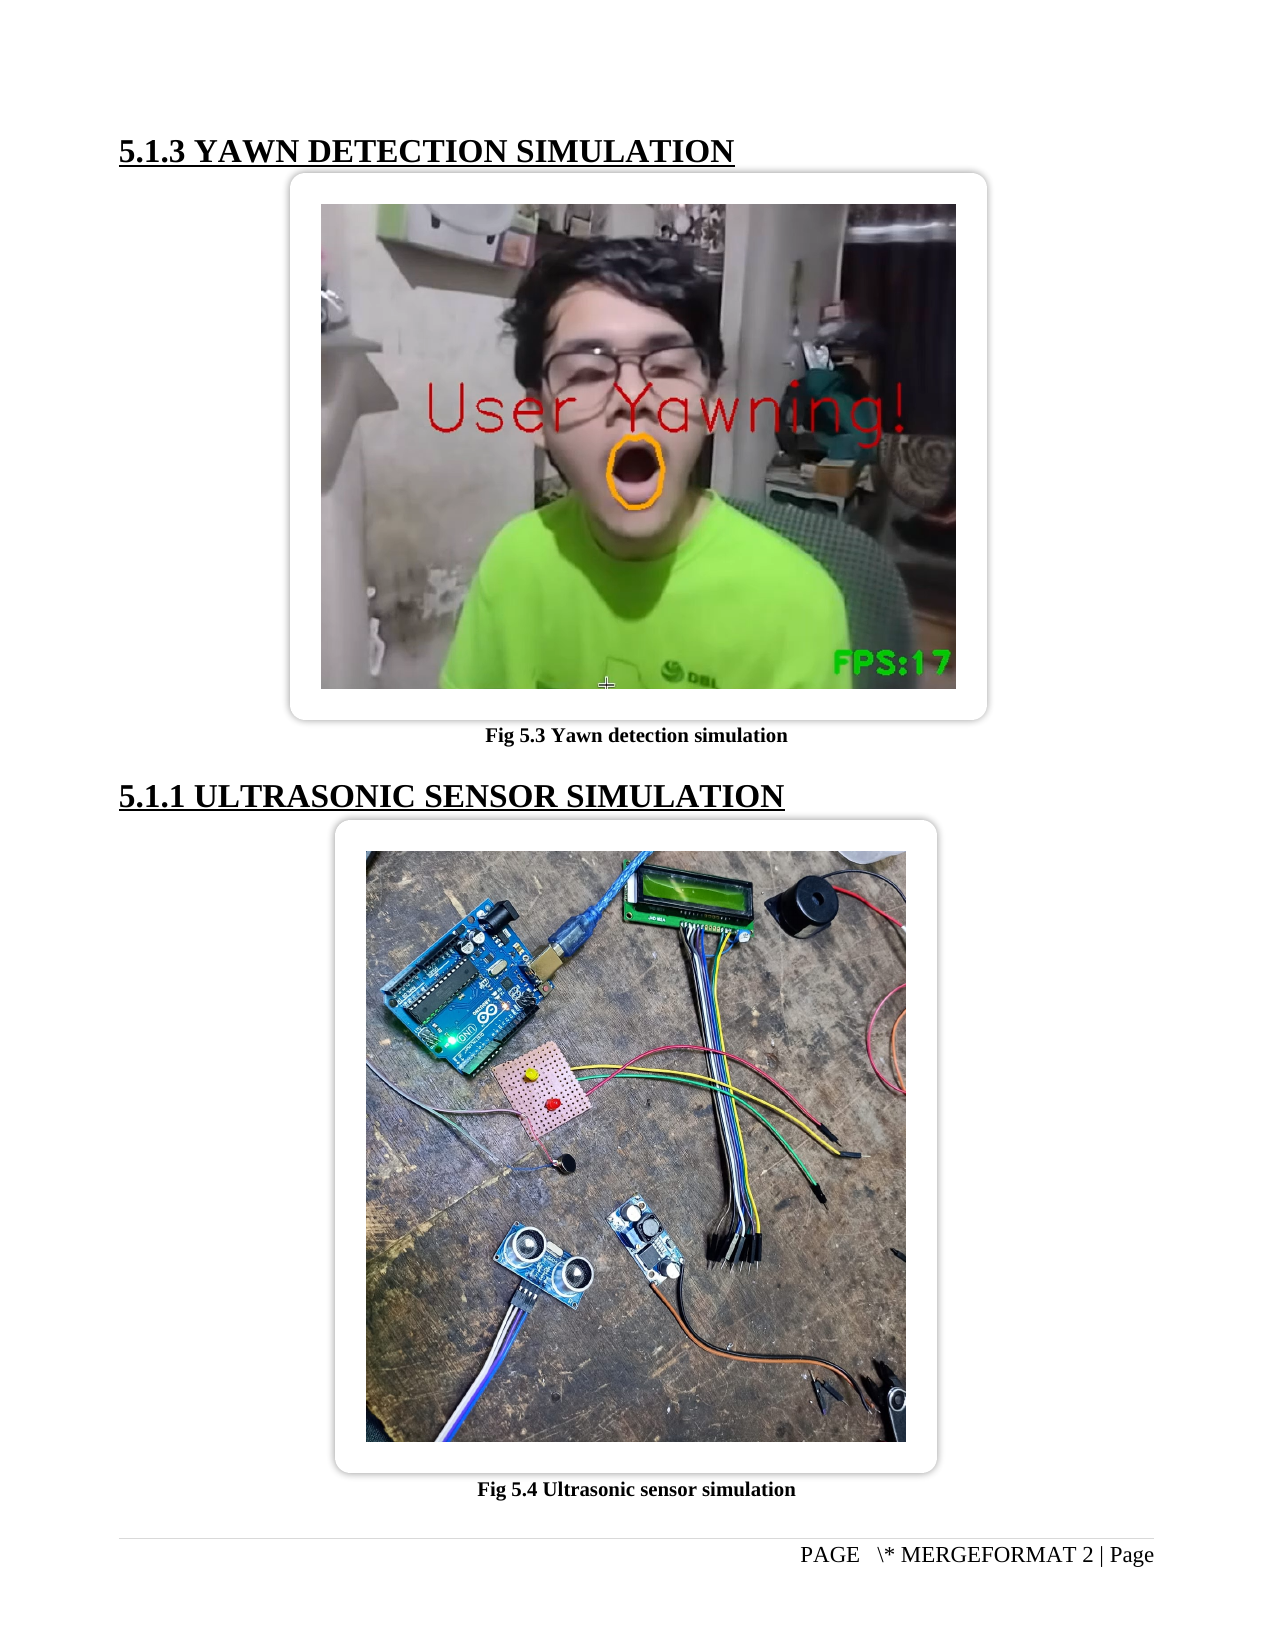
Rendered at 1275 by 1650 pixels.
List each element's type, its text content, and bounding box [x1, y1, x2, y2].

text 5.1.1 ULTRASONIC SENSOR SIMULATION [119, 776, 1154, 814]
text 5.1.3 YAWN DETECTION SIMULATION [119, 132, 1154, 170]
picture [321, 204, 956, 689]
picture [366, 851, 906, 1442]
text Fig 5.3 Yawn detection simulation [119, 723, 1154, 747]
text Fig 5.4 Ultrasonic sensor simulation [119, 1477, 1154, 1501]
